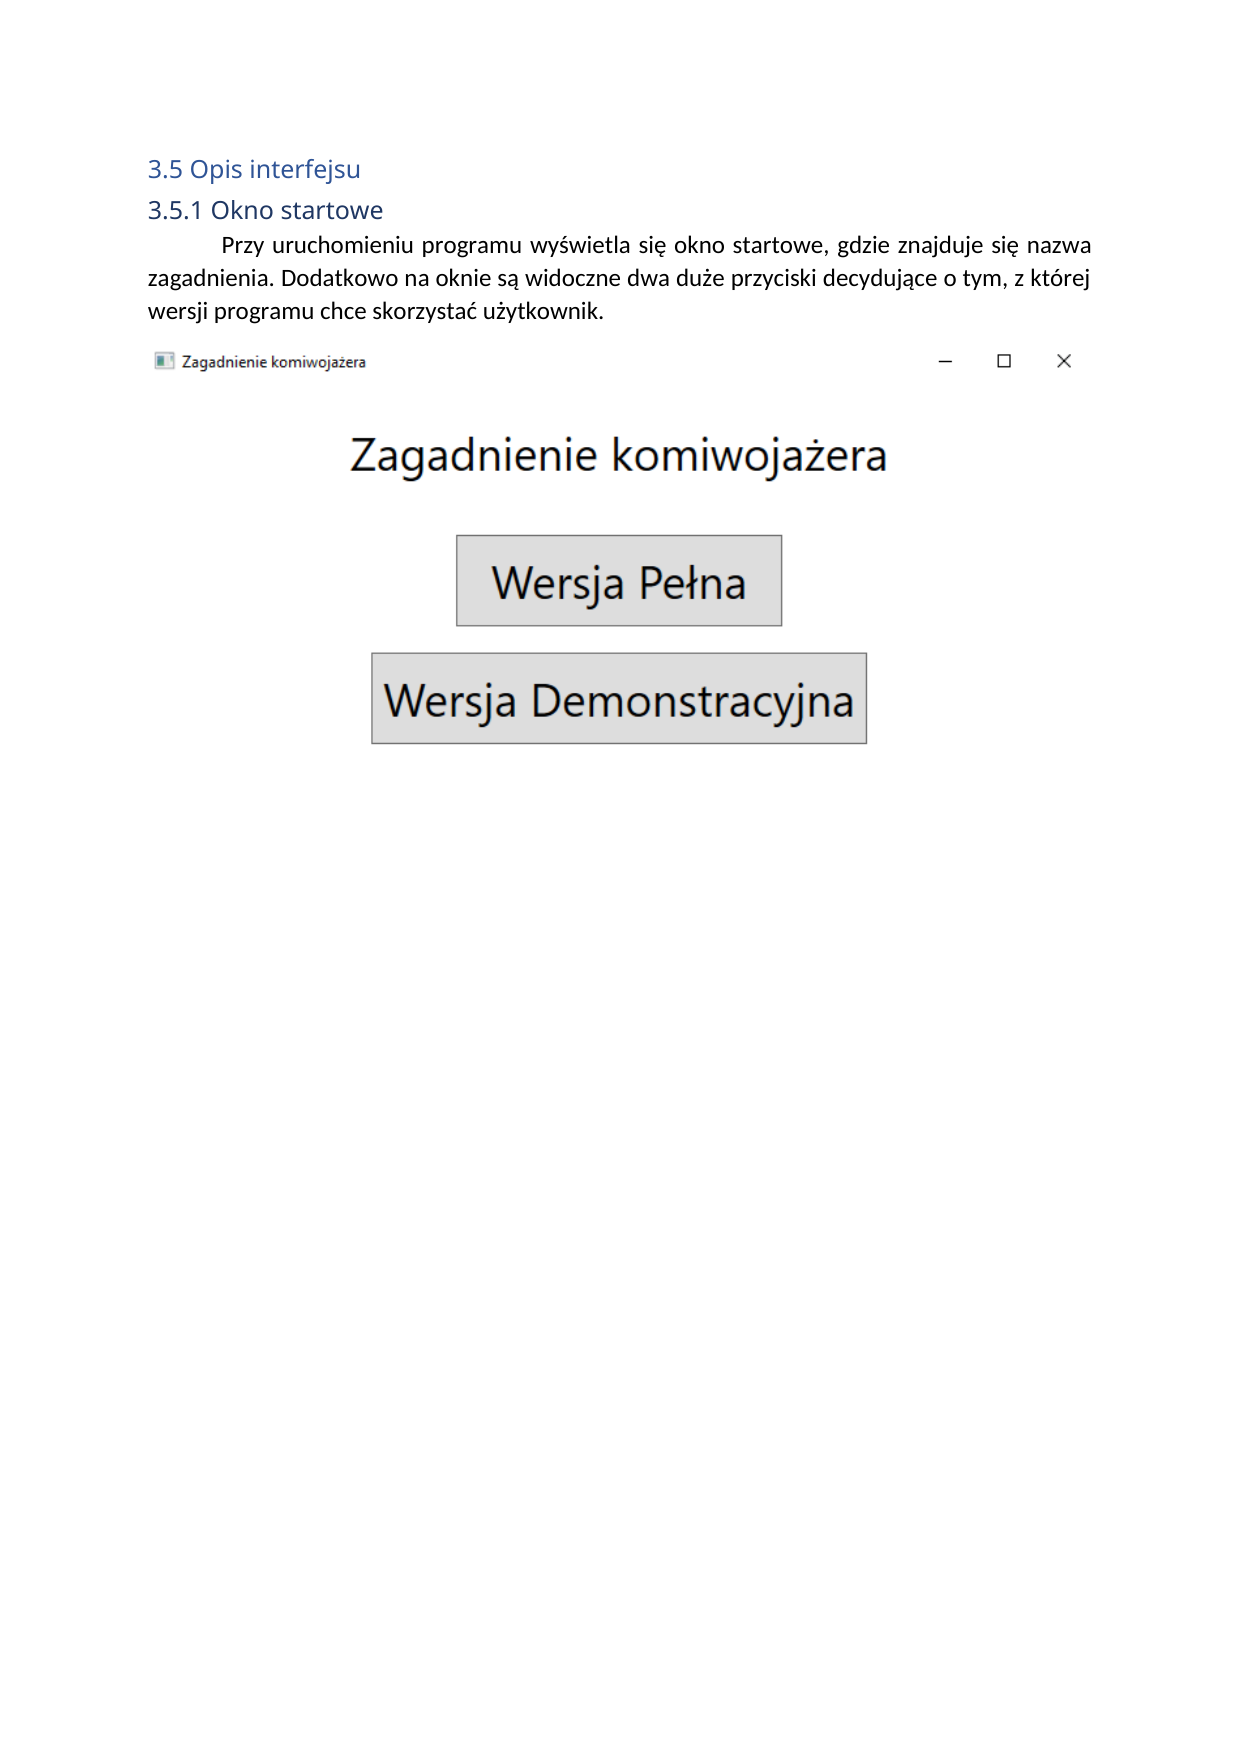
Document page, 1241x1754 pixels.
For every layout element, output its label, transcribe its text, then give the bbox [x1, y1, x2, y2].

subtitle 3.5 Opis interfejsu [148, 152, 1093, 186]
picture [147, 345, 1093, 811]
subtitle 3.5.1 Okno startowe [148, 193, 1093, 227]
text Przy uruchomieniu programu wyświetla się okno startowe, gdzie znajduje się nazwa zagadnienia. Dodatkowo na oknie są widoczne dwa duże przyciski decydujące o tym, z której wersji programu chce skorzystać użytkownik. [148, 229, 1093, 326]
